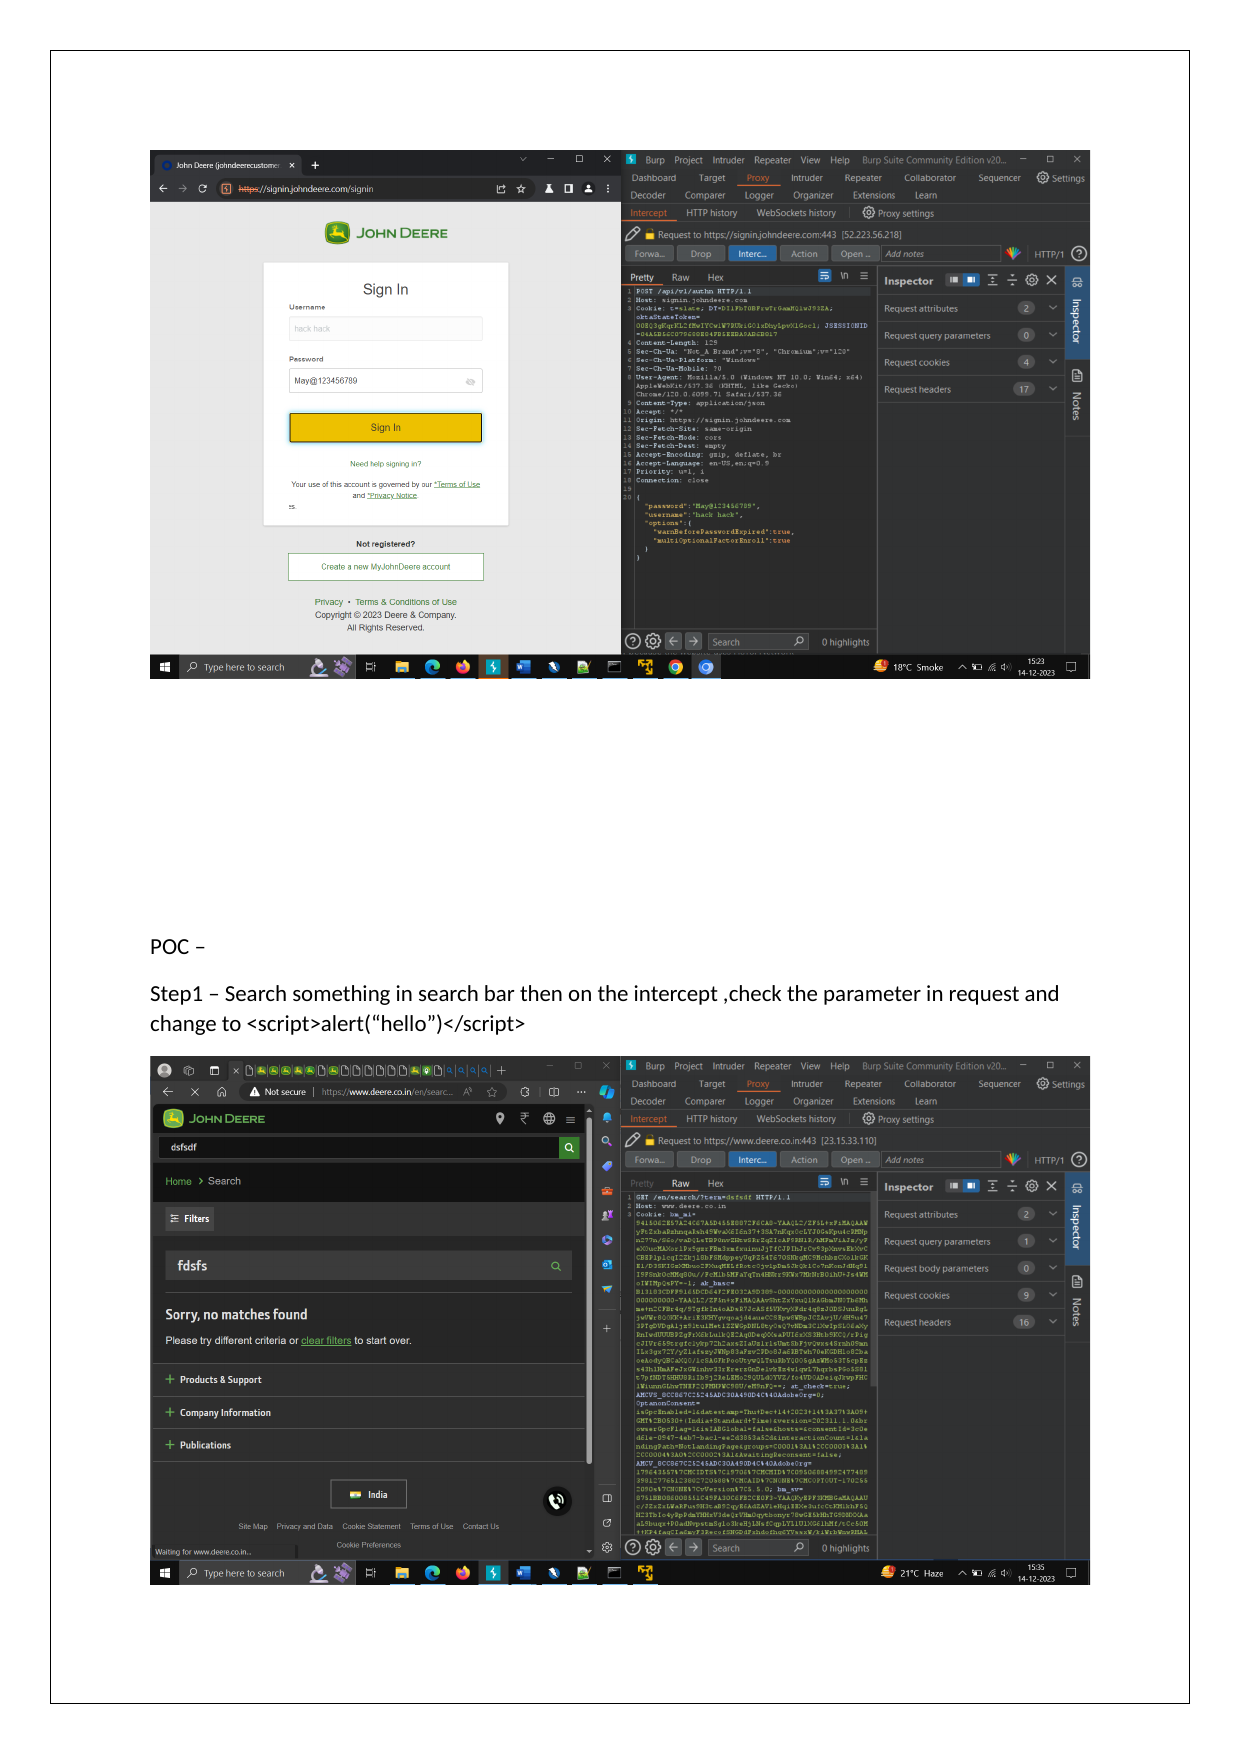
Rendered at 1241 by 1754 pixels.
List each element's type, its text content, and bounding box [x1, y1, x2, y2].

text POC – [150, 932, 1090, 960]
picture [150, 1056, 1091, 1585]
picture [150, 150, 1091, 679]
text Step1 – Search something in search bar then on the intercept ,check the parameter in request and change to <script>alert(“hello”)</script> [150, 979, 1090, 1037]
